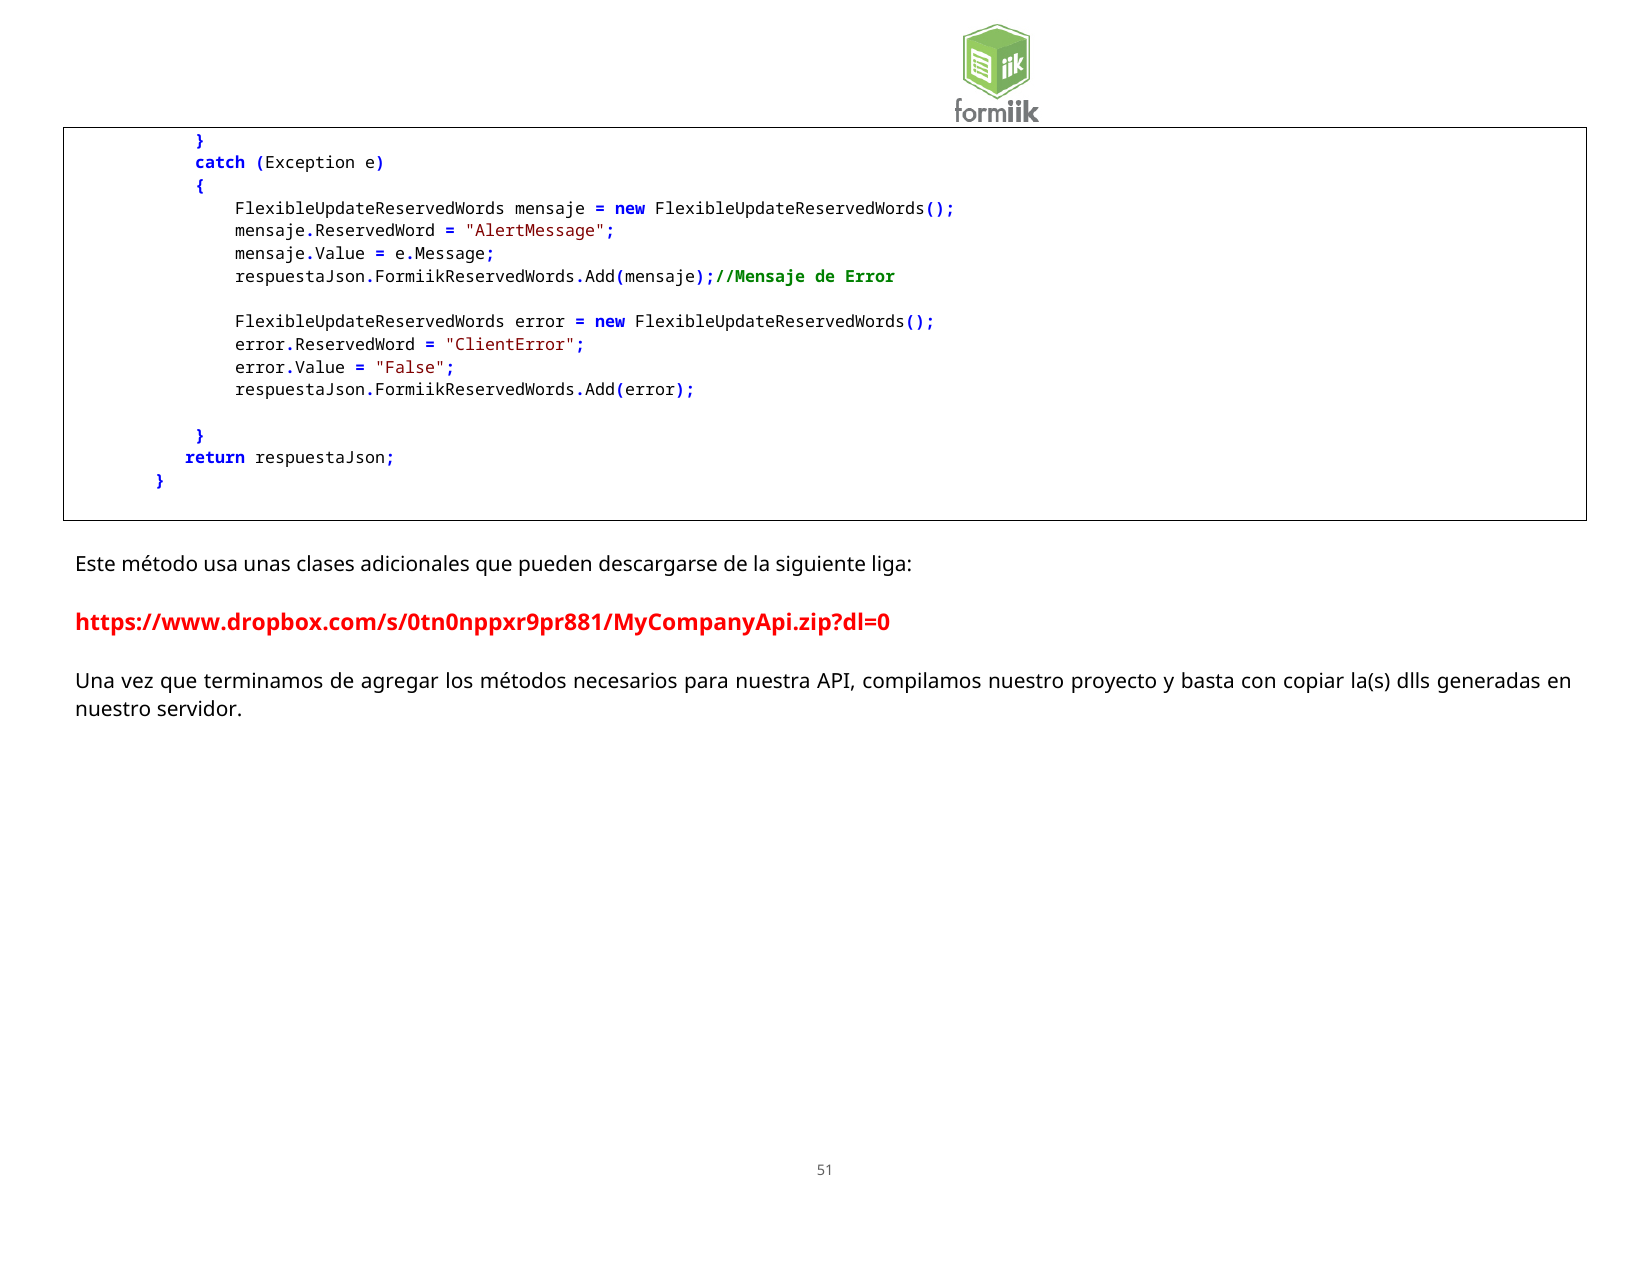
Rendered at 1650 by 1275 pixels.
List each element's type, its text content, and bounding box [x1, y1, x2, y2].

text https://www.dropbox.com/s/0tn0nppxr9pr881/MyCompanyApi.zip?dl=0 [75, 606, 1575, 638]
picture [941, 19, 1049, 127]
text Este método usa unas clases adicionales que pueden descargarse de la siguiente liga: [75, 549, 1575, 578]
text Una vez que terminamos de agregar los métodos necesarios para nuestra API, compilamos nuestro proyecto y basta con copiar la(s) dlls generadas en nuestro servidor. [75, 666, 1575, 723]
